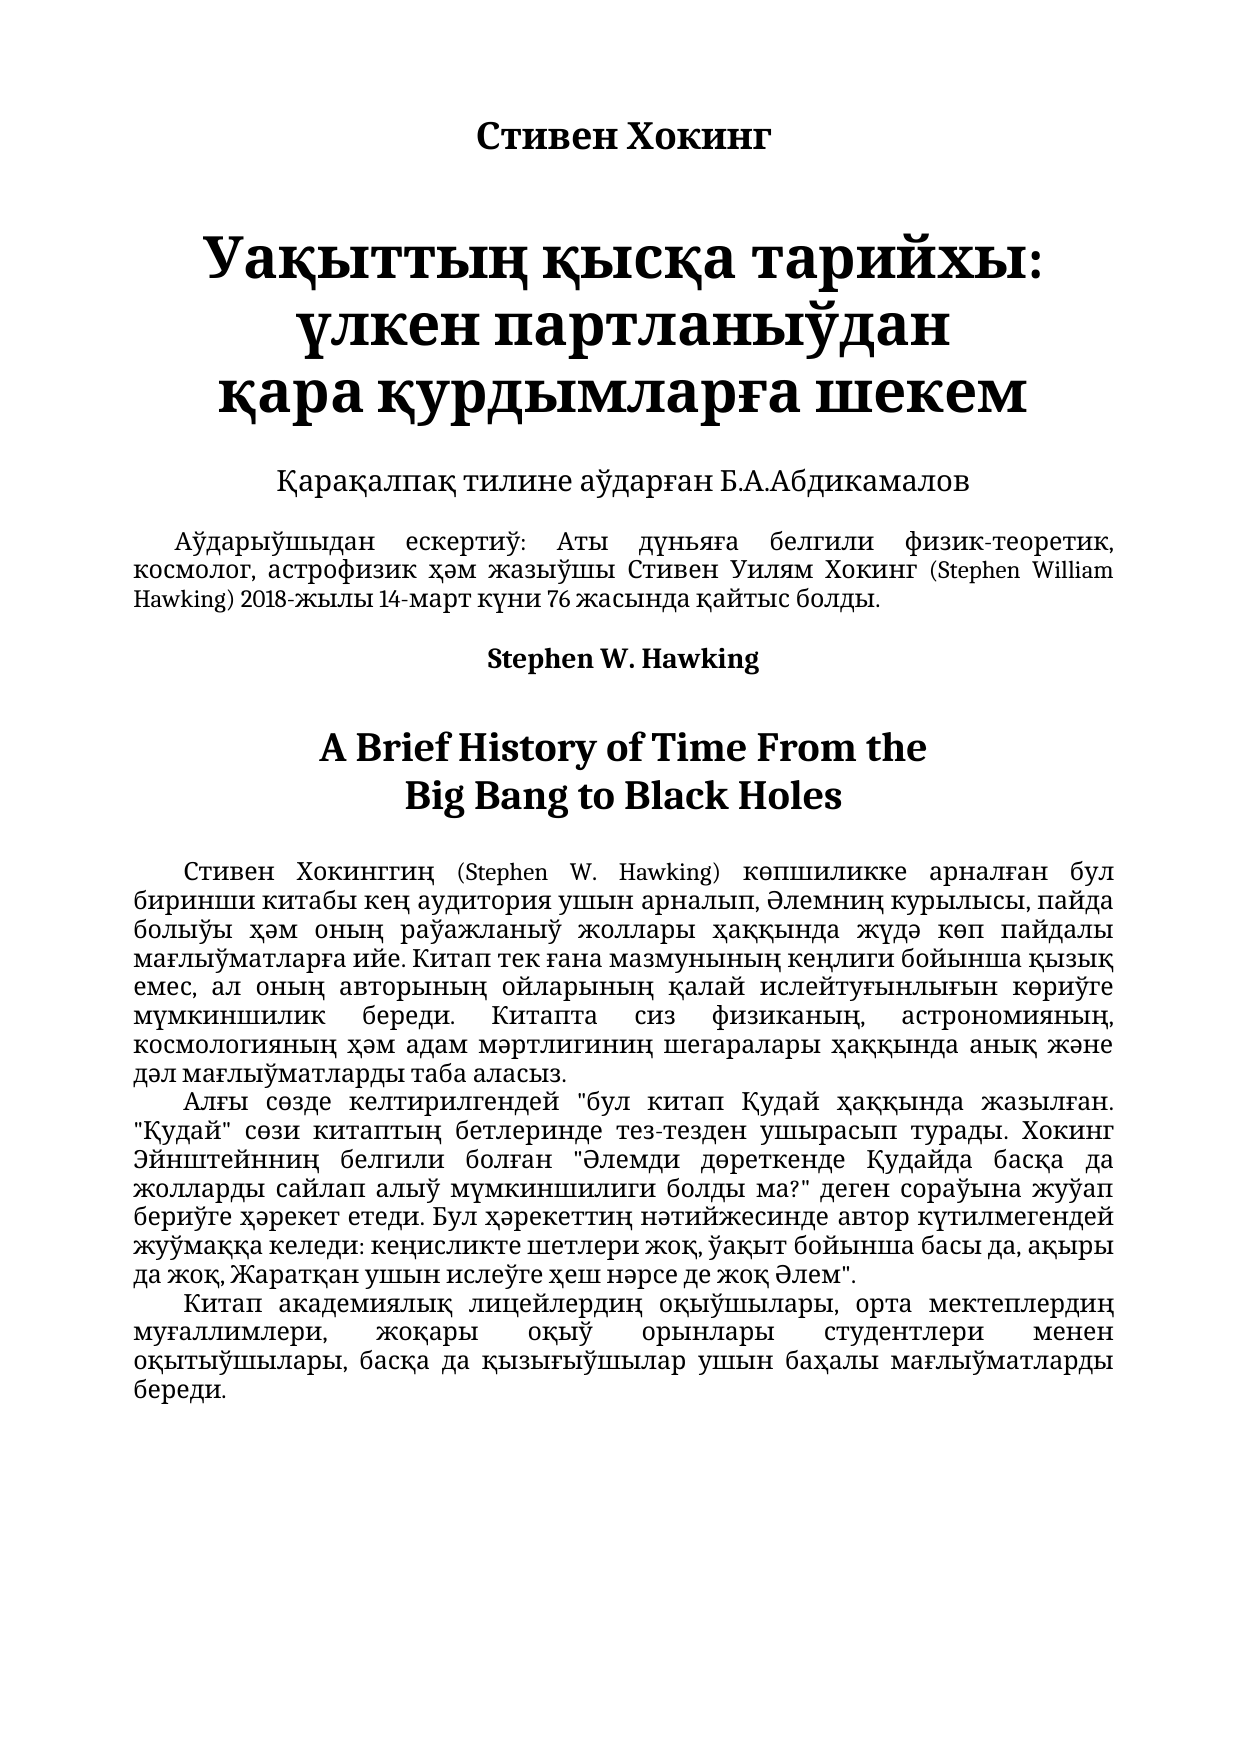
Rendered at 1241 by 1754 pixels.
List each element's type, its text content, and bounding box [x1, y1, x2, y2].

text A Brief History of Time From the Big Bang to Black Holes [133, 724, 1114, 820]
text Алғы сөзде келтирилгендей "бул китап Қудай ҳаққында жазылған. "Қудай" сөзи китаптың бетлеринде тез-тезден ушырасып турады. Хокинг Эйнштейнниң белгили болған "Әлемди дөреткенде Қудайда басқа да жолларды сайлап алыў мүмкиншилиги болды ма?" деген сораўына жуўап бериўге ҳәрекет етеди. Бул ҳәрекеттиң нәтийжесинде автор күтилмегендей жуўмаққа келеди: кеңисликте шетлери жоқ, ўақыт бойынша басы да, ақыры да жоқ, Жаратқан ушын ислеўге ҳеш нәрсе де жоқ Әлем". [133, 1088, 1114, 1289]
text Стивен Хокинггиң (Stephen W. Hawking) көпшиликке арналған бул биринши китабы кең аудитория ушын арналып, Әлемниң курылысы, пайда болыўы ҳәм оның раўажланыў жоллары ҳаққында жүдә көп пайдалы мағлыўматларға ийе. Китап тек ғана мазмунының кеңлиги бойынша қызық емес, ал оның авторының ойларының қалай ислейтуғынлығын көриўге мүмкиншилик береди. Китапта сиз физиканың, астрономияның, космологияның ҳәм адам мәртлигиниң шегаралары ҳаққында анық және дәл мағлыўматларды таба аласыз. [133, 858, 1114, 1088]
text Стивен Хокинг [133, 116, 1114, 159]
text Уақыттың қысқа тарийхы: үлкен партланыўдан қара қурдымларға шекем [133, 226, 1114, 427]
text Аўдарыўшыдан ескертиў: Аты дүньяға белгили физик-теоретик, космолог, астрофизик ҳәм жазыўшы Стивен Уилям Хокинг (Stephen William Hawking) 2018-жылы 14-март күни 76 жасында қайтыс болды. [133, 528, 1114, 614]
text Stephen W. Hawking [133, 643, 1114, 676]
text Қарақалпақ тилине аўдарған Б.А.Абдикамалов [133, 465, 1114, 499]
text Китап академиялық лицейлердиң оқыўшылары, орта мектеплердиң муғаллимлери, жоқары оқыў орынлары студентлери менен оқытыўшылары, басқа да қызығыўшылар ушын баҳалы мағлыўматларды береди. [133, 1289, 1114, 1404]
